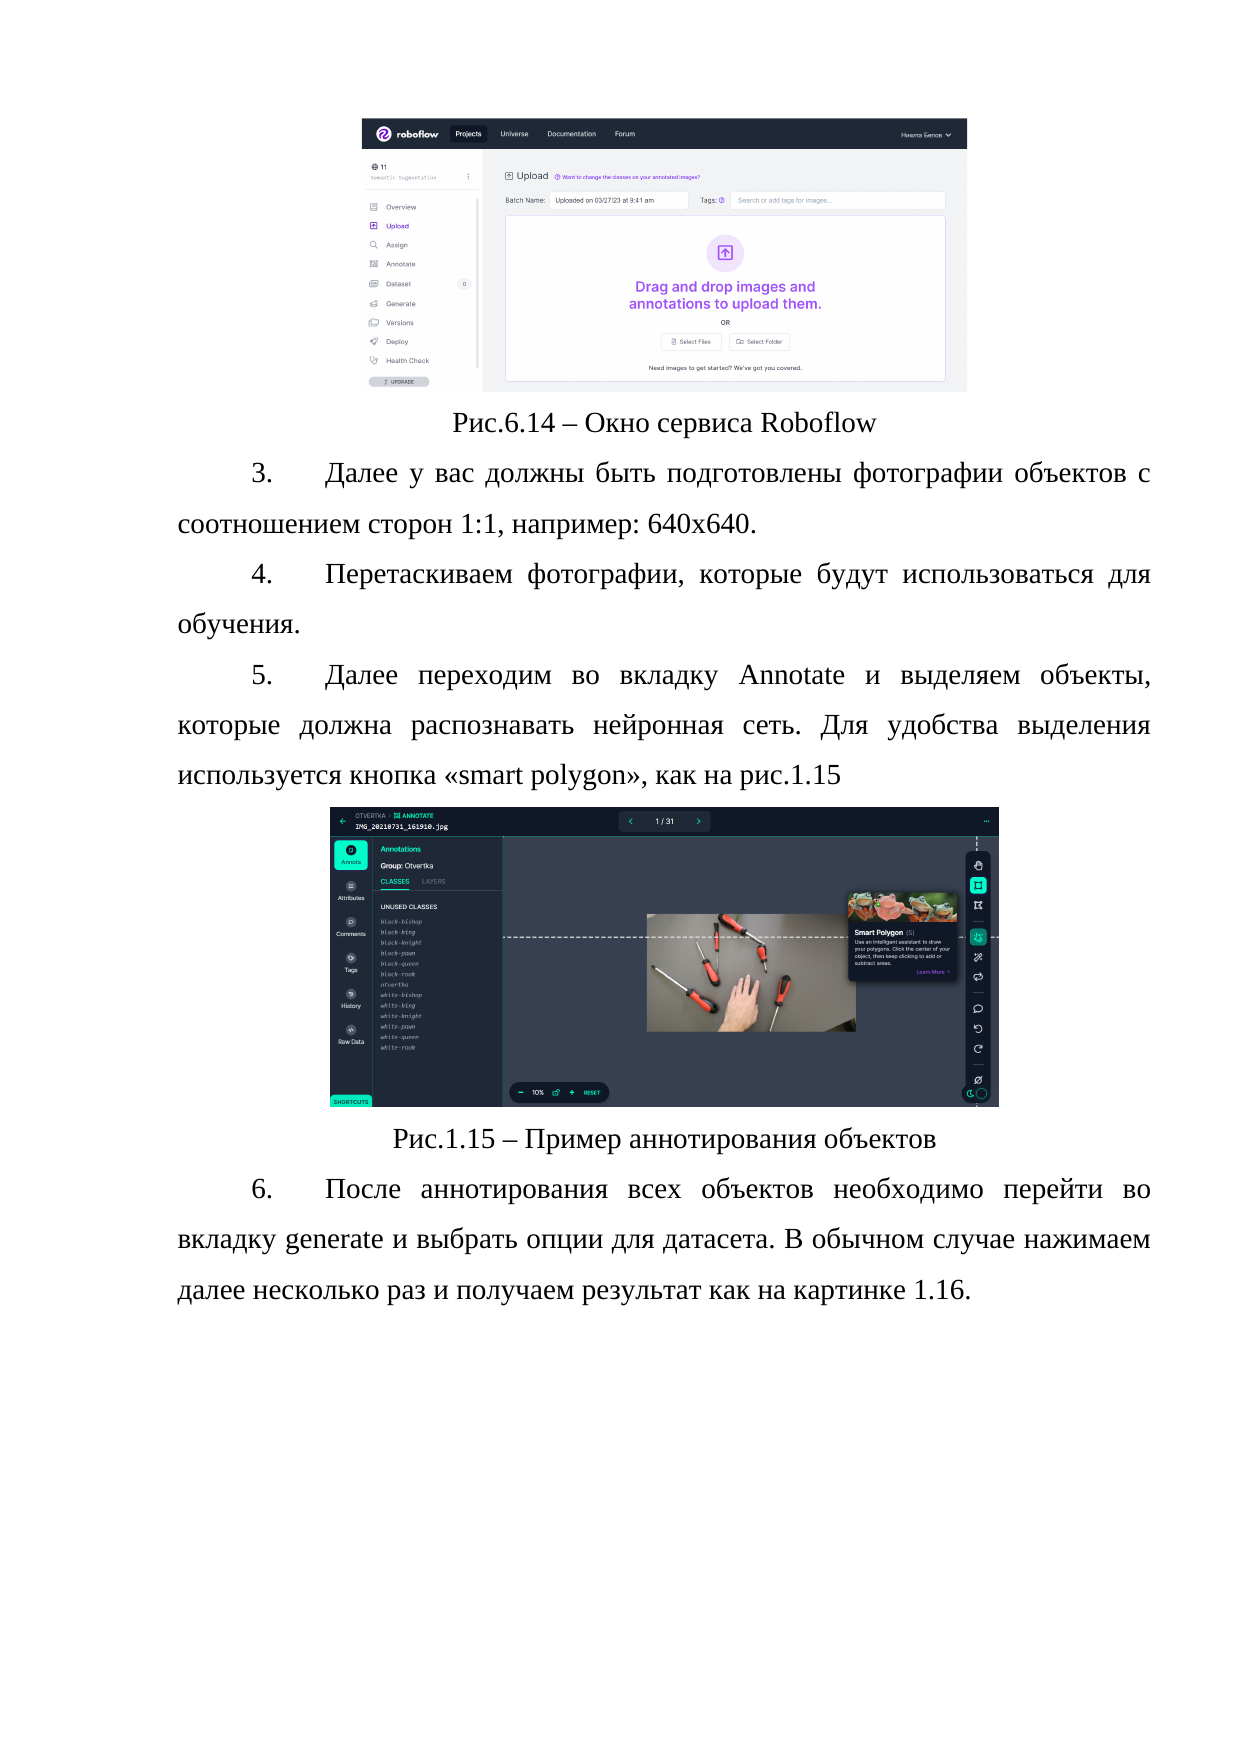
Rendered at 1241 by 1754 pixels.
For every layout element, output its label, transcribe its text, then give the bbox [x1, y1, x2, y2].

picture [330, 807, 999, 1107]
list После аннотирования всех объектов необходимо перейти во вкладку generate и выбрать опции для датасета. В обычном случае нажимаем далее несколько раз и получаем результат как на картинке 1.16. [177, 1171, 1152, 1305]
list Рис.1.15 – Пример аннотирования объектов [177, 1121, 1152, 1154]
list Перетаскиваем фотографии, которые будут использоваться для обучения. [177, 556, 1152, 640]
list Далее у вас должны быть подготовлены фотографии объектов с соотношением сторон 1:1, например: 640x640. [177, 456, 1152, 539]
list Далее переходим во вкладку Annotate и выделяем объекты, которые должна распознавать нейронная сеть. Для удобства выделения используется кнопка «smart polygon», как на рис.1.15 [177, 657, 1152, 791]
picture [361, 118, 968, 392]
list Рис.6.14 – Окно сервиса Roboflow [177, 405, 1152, 439]
